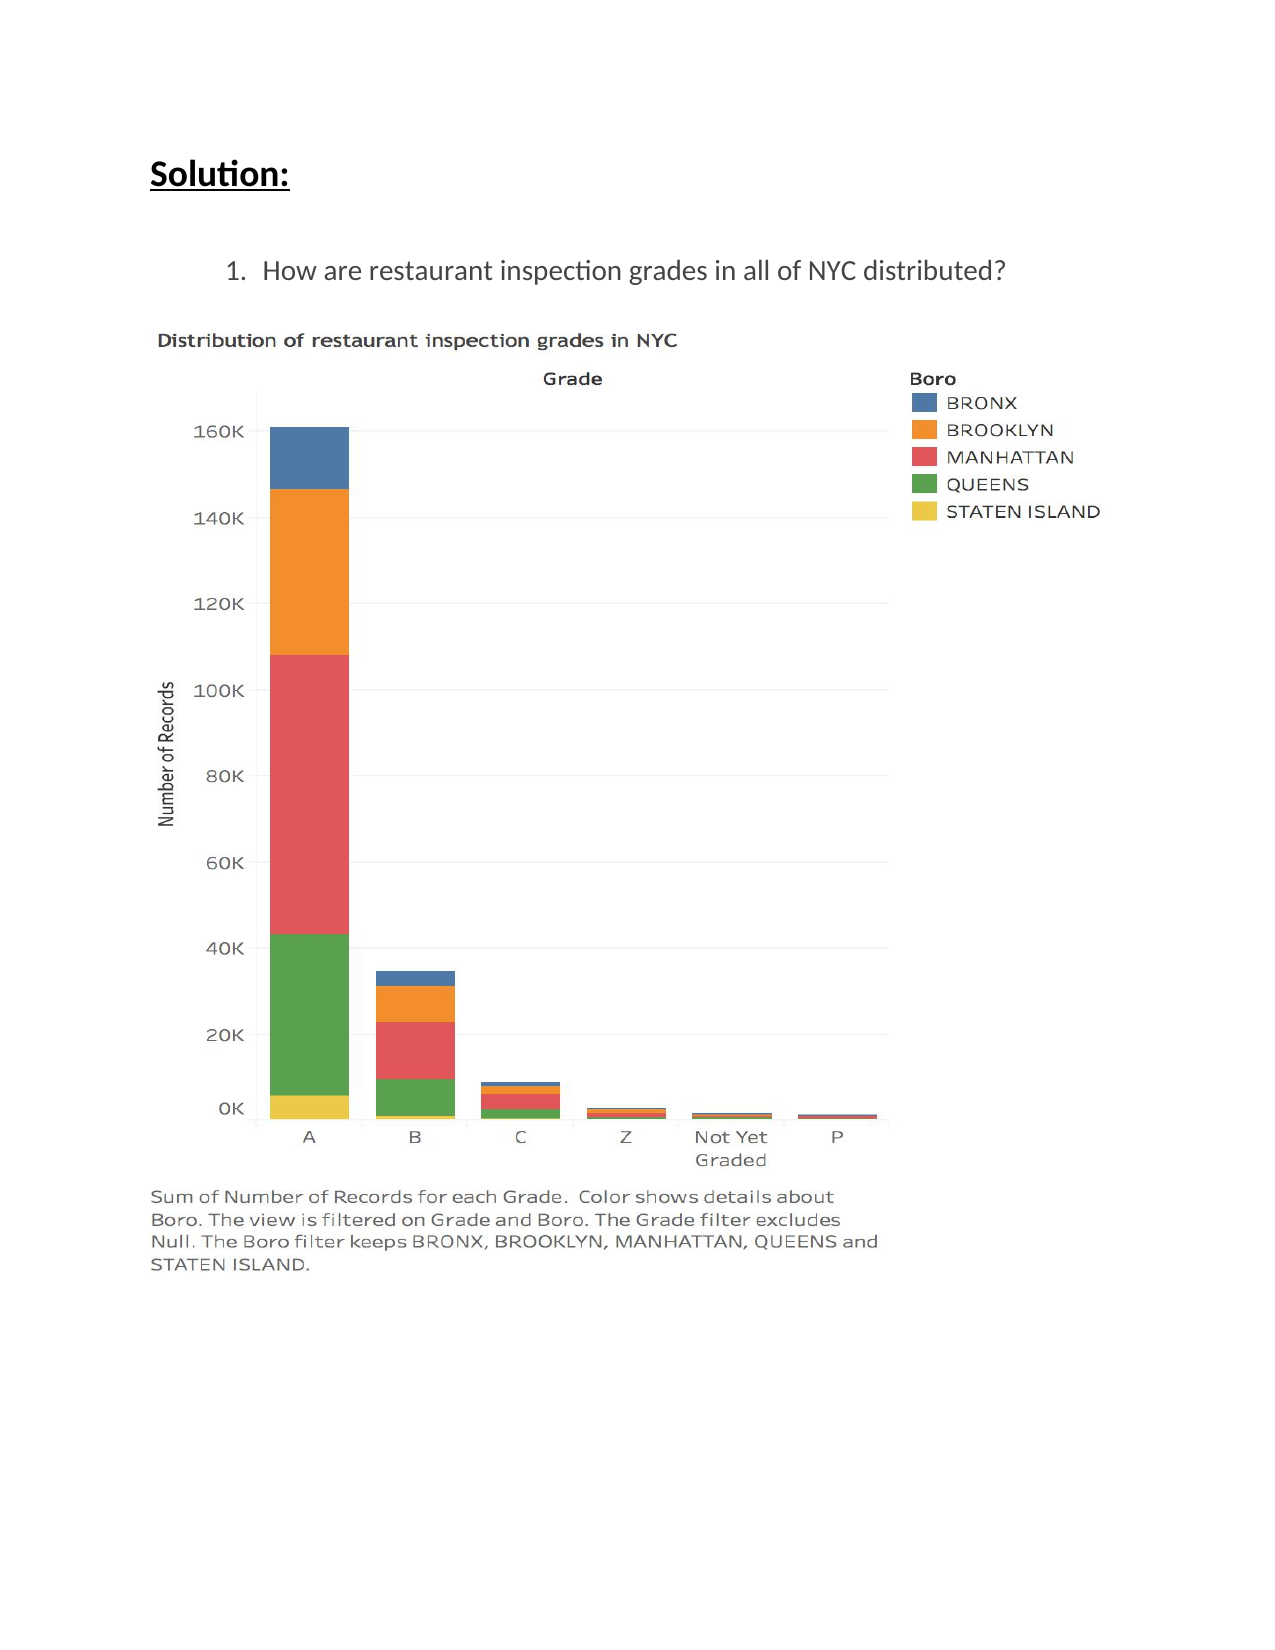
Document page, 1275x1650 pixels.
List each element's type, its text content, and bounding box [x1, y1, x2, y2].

text Solution: [150, 150, 1125, 196]
picture [150, 323, 1153, 1277]
list How are restaurant inspection grades in all of NYC distributed? [225, 252, 1125, 287]
